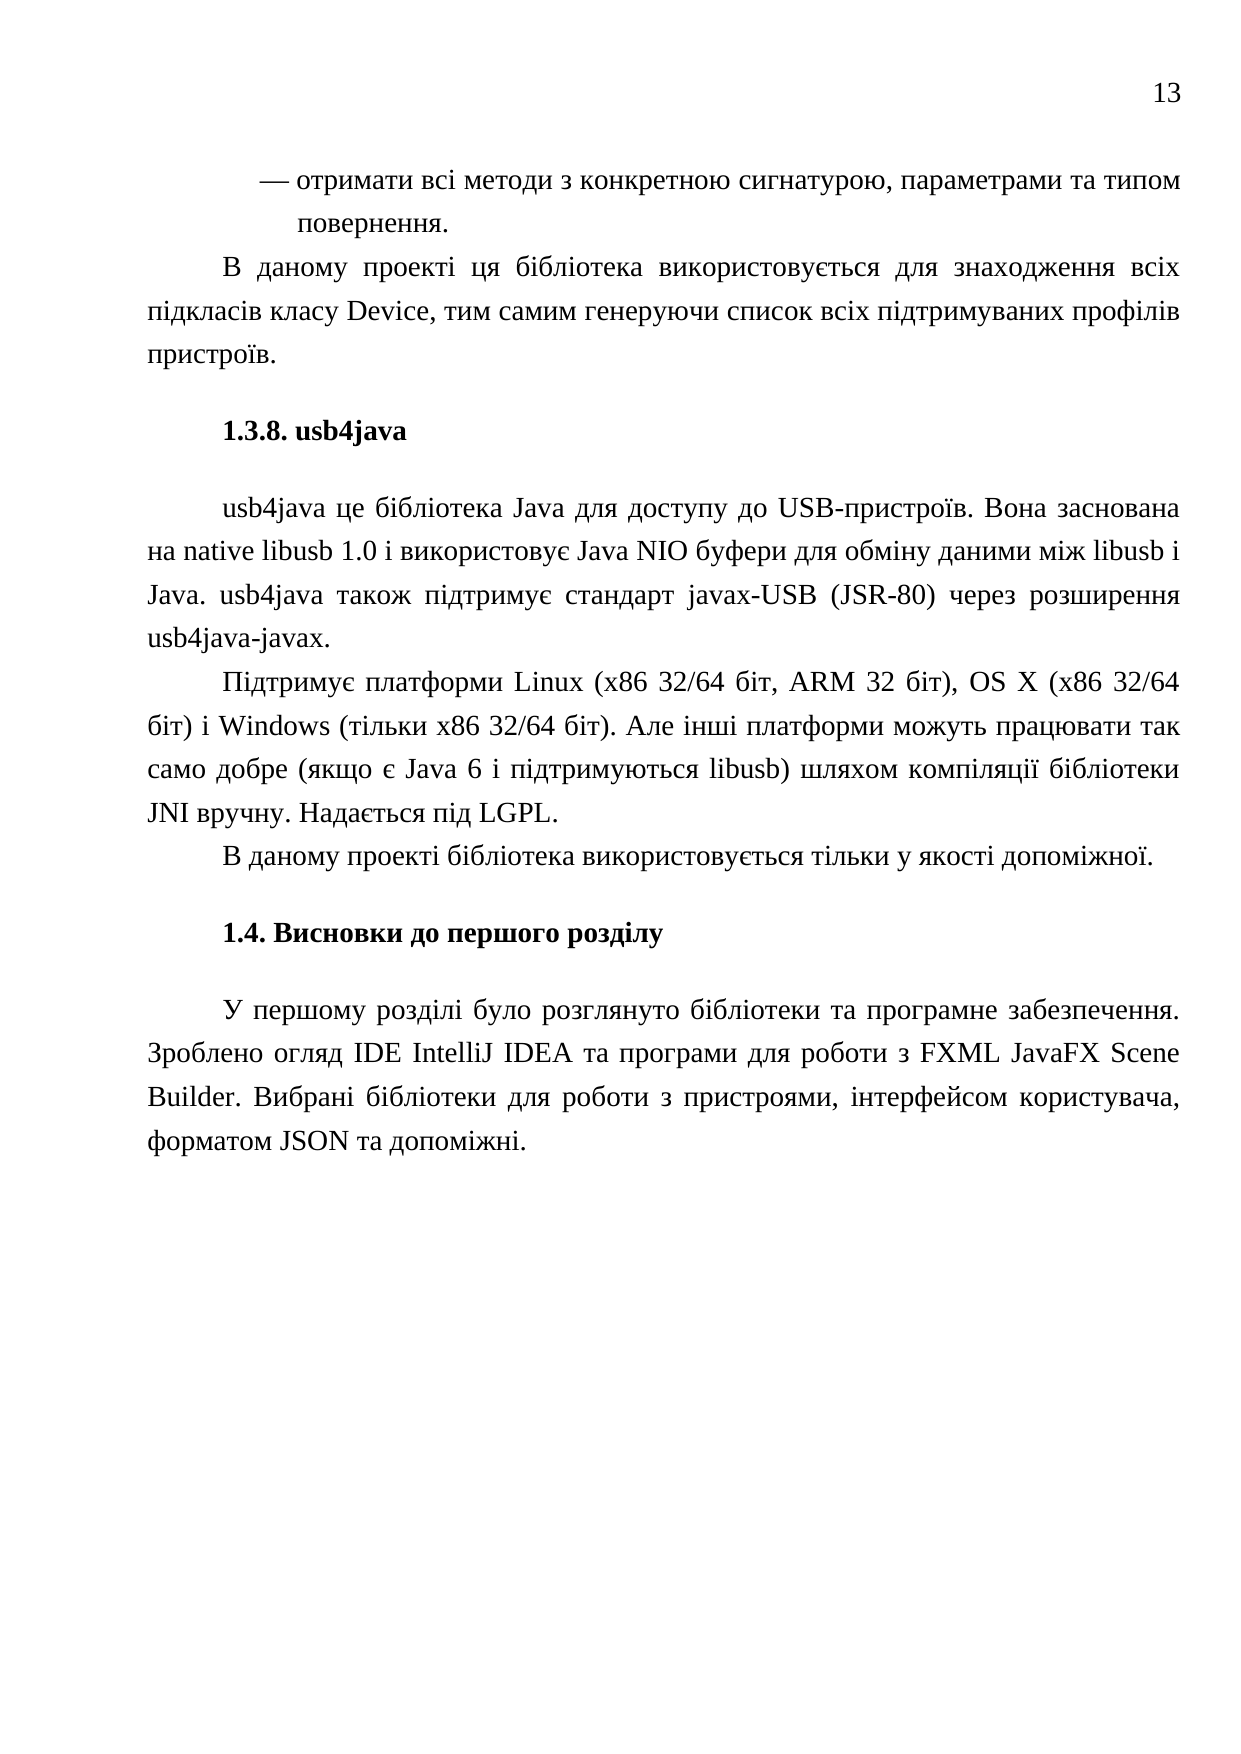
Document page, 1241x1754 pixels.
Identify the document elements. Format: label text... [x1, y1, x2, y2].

text usb4java [222, 413, 1181, 447]
text В даному проекті бібліотека використовується тільки у якості допоміжної. [147, 838, 1181, 872]
text Висновки до першого розділу [222, 915, 1181, 949]
text В даному проекті ця бібліотека використовується для знаходження всіх підкласів класу Device, тим самим генеруючи список всіх підтримуваних профілів пристроїв. [147, 249, 1181, 370]
text Підтримує платформи Linux (x86 32/64 біт, ARM 32 біт), OS X (x86 32/64 біт) і Windows (тільки x86 32/64 біт). Але інші платформи можуть працювати так само добре (якщо є Java 6 і підтримуються libusb) шляхом компіляції бібліотеки JNI вручну. Надається під LGPL. [147, 664, 1181, 828]
list отримати всі методи з конкретною сигнатурою, параметрами та типом повернення. [259, 162, 1181, 239]
text У першому розділі було розглянуто бібліотеки та програмне забезпечення. Зроблено огляд IDE IntelliJ IDEA та програми для роботи з FXML JavaFX Scene Builder. Вибрані бібліотеки для роботи з пристроями, інтерфейсом користувача, форматом JSON та допоміжні. [147, 992, 1181, 1156]
text usb4java це бібліотека Java для доступу до USB-пристроїв. Вона заснована на native libusb 1.0 і використовує Java NIO буфери для обміну даними між libusb і Java. usb4java також підтримує стандарт javax-USB (JSR-80) через розширення usb4java-javax. [147, 490, 1181, 654]
